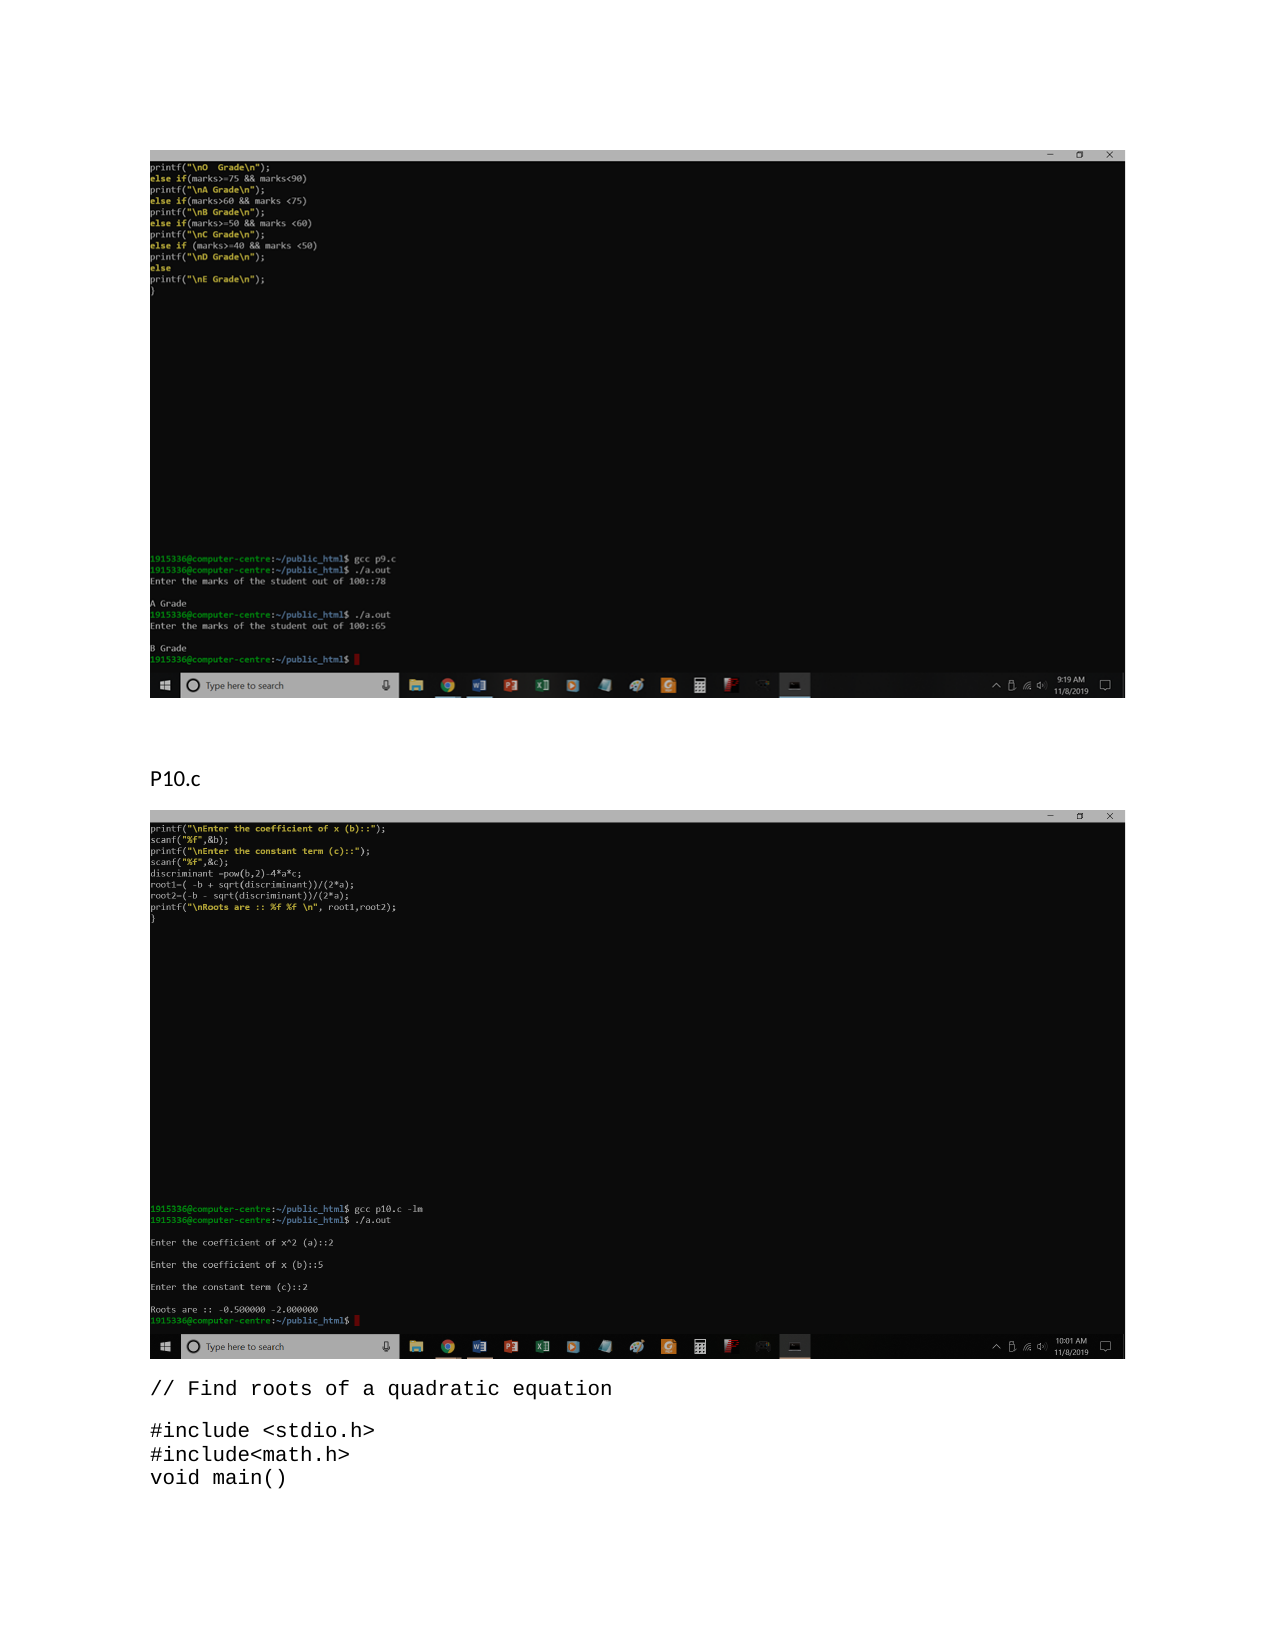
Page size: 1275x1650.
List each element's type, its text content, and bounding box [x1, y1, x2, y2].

text #include <stdio.h> [150, 1420, 1125, 1444]
picture [150, 810, 1125, 1359]
text // Find roots of a quadratic equation [150, 1378, 1125, 1402]
text void main() [150, 1467, 1125, 1491]
text P10.c [150, 764, 1125, 792]
text #include<math.h> [150, 1444, 1125, 1467]
picture [150, 150, 1125, 698]
